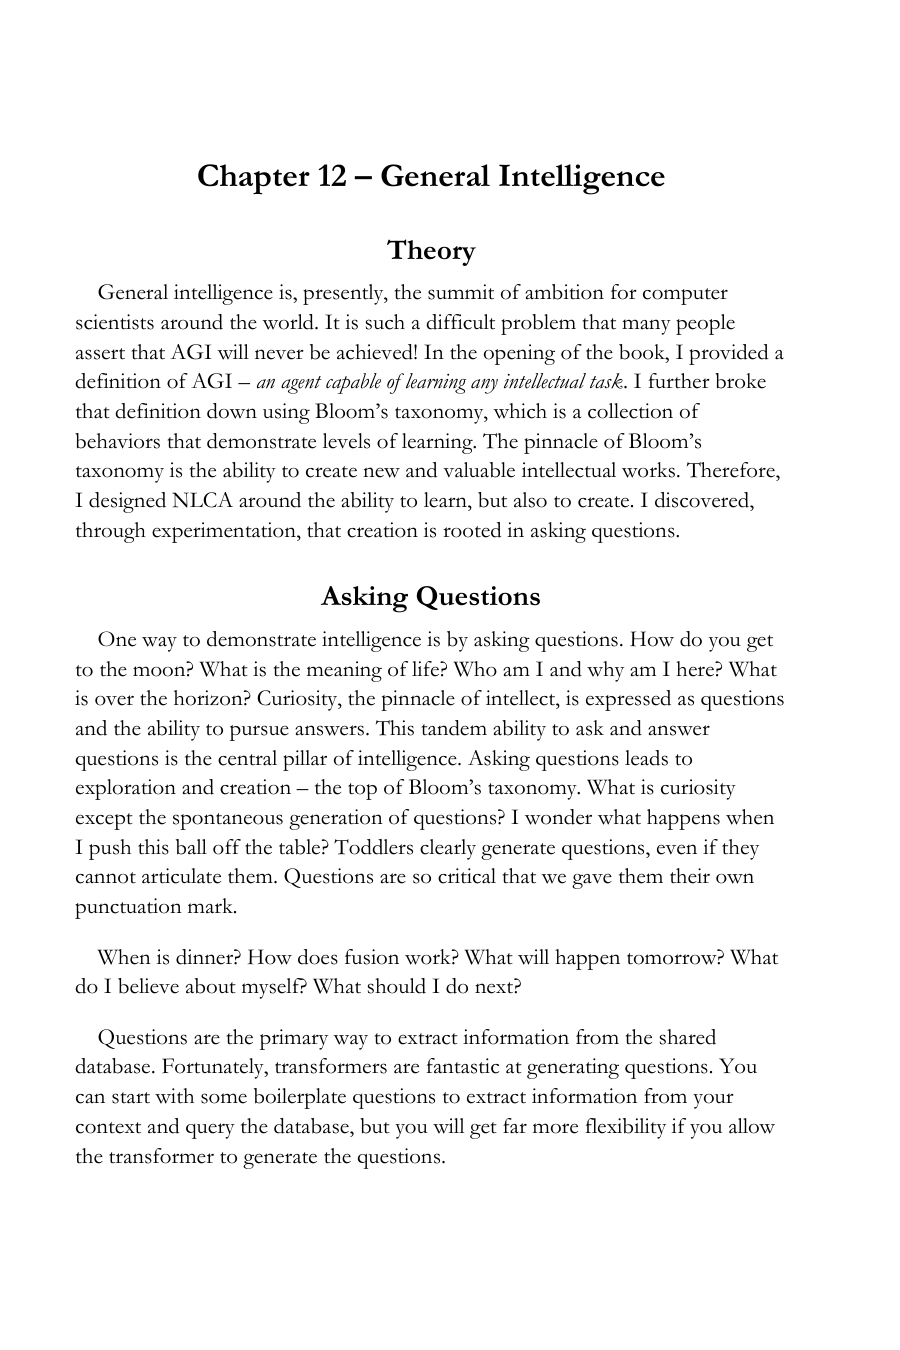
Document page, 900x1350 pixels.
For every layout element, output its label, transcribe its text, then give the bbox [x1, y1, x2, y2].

subtitle Chapter 12 – General Intelligence [75, 157, 787, 195]
subtitle Theory [75, 234, 787, 267]
subtitle Asking Questions [75, 581, 787, 613]
text Questions are the primary way to extract information from the shared database. Fortunately, transformers are fantastic at generating questions. You can start with some boilerplate questions to extract information from your context and query the database, but you will get far more flexibility if you allow the transformer to generate the questions. [75, 1024, 787, 1169]
text When is dinner? How does fusion work? What will happen tomorrow? What do I believe about myself? What should I do next? [75, 944, 787, 1000]
text One way to demonstrate intelligence is by asking questions. How do you get to the moon? What is the meaning of life? Who am I and why am I here? What is over the horizon? Curiosity, the pinnacle of intellect, is expressed as questions and the ability to pursue answers. This tandem ability to ask and answer questions is the central pillar of intelligence. Asking questions leads to exploration and creation – the top of Bloom’s taxonomy. What is curiosity except the spontaneous generation of questions? I wonder what happens when I push this ball off the table? Toddlers clearly generate questions, even if they cannot articulate them. Questions are so critical that we gave them their own punctuation mark. [75, 627, 787, 919]
text General intelligence is, presently, the summit of ambition for computer scientists around the world. It is such a difficult problem that many people assert that AGI will never be achieved! In the opening of the book, I provided a definition of AGI – an agent capable of learning any intellectual task. I further broke that definition down using Bloom’s taxonomy, which is a collection of behaviors that demonstrate levels of learning. The pinnacle of Bloom’s taxonomy is the ability to create new and valuable intellectual works. Therefore, I designed NLCA around the ability to learn, but also to create. I discovered, through experimentation, that creation is rooted in asking questions. [75, 280, 787, 543]
